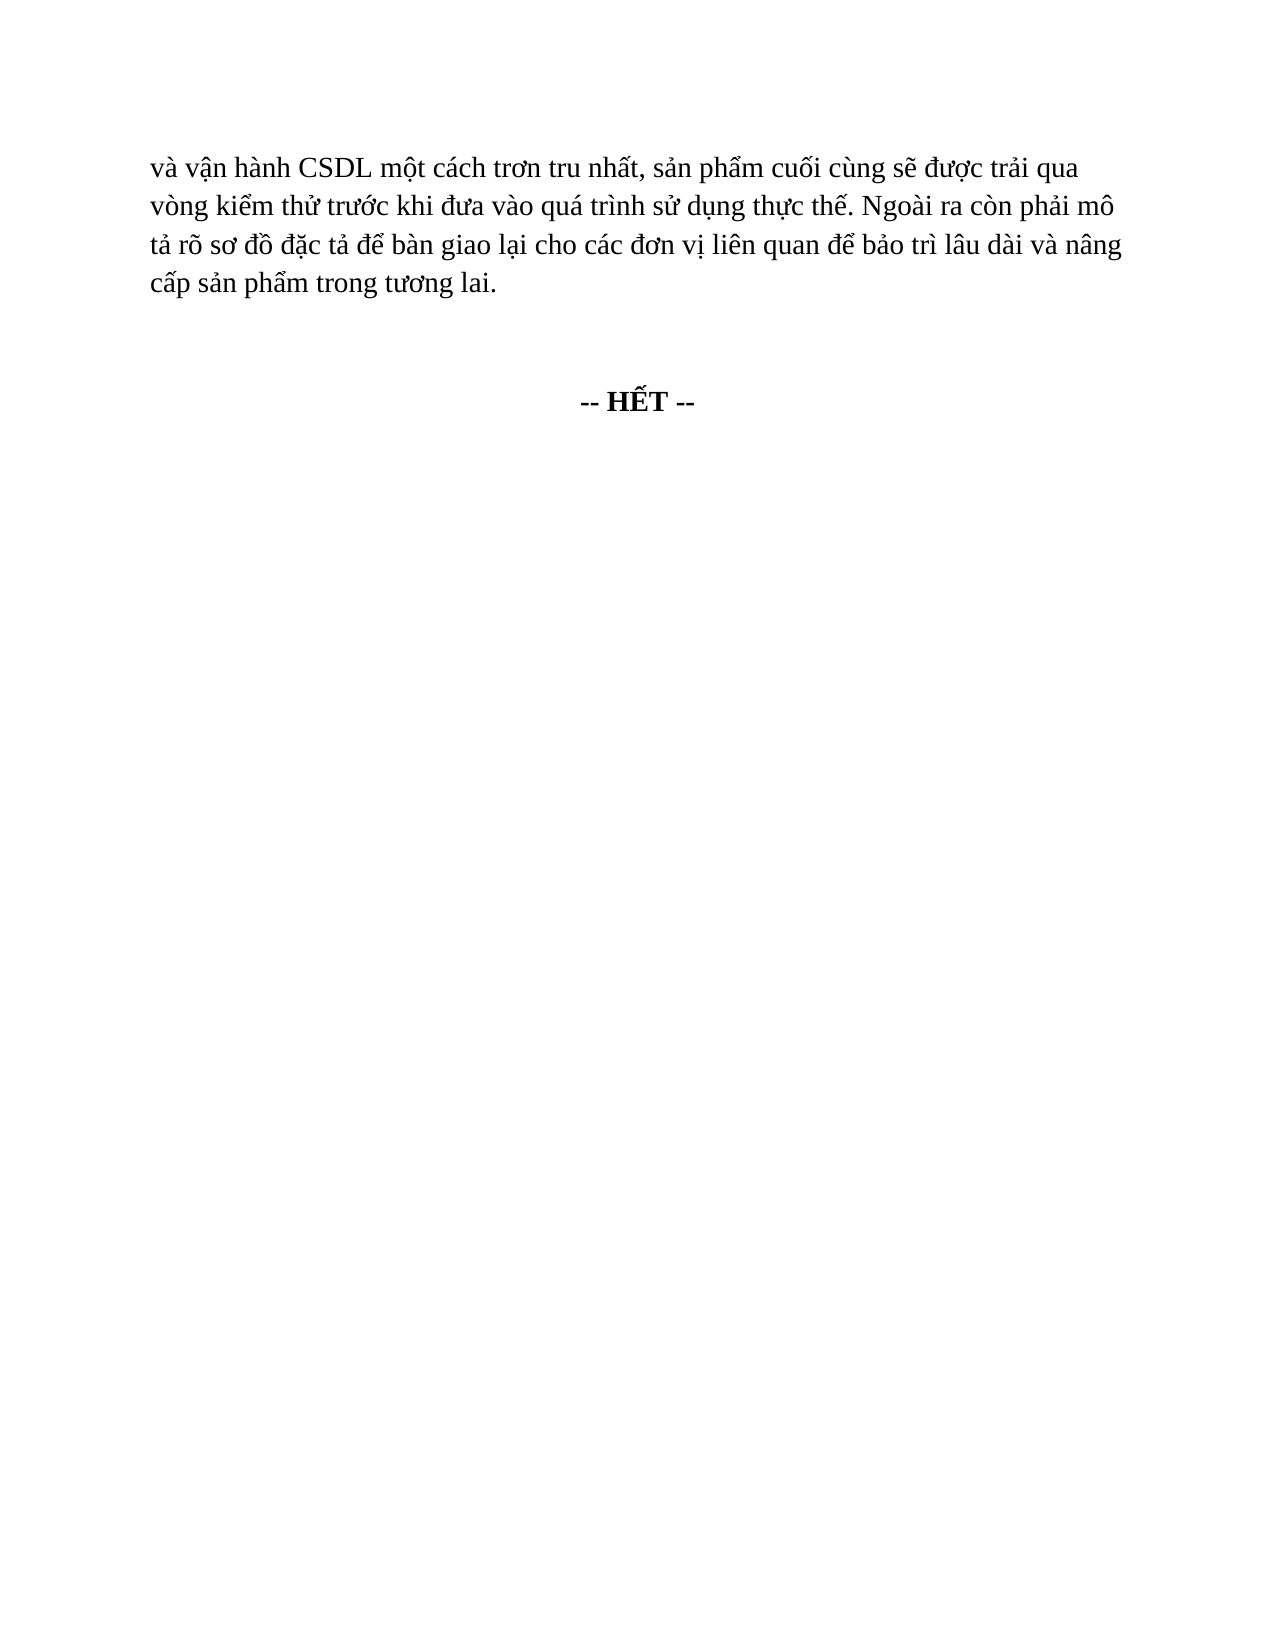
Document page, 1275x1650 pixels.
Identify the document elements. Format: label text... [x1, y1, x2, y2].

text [150, 150, 1125, 299]
text -- HẾT -- [150, 384, 1125, 418]
